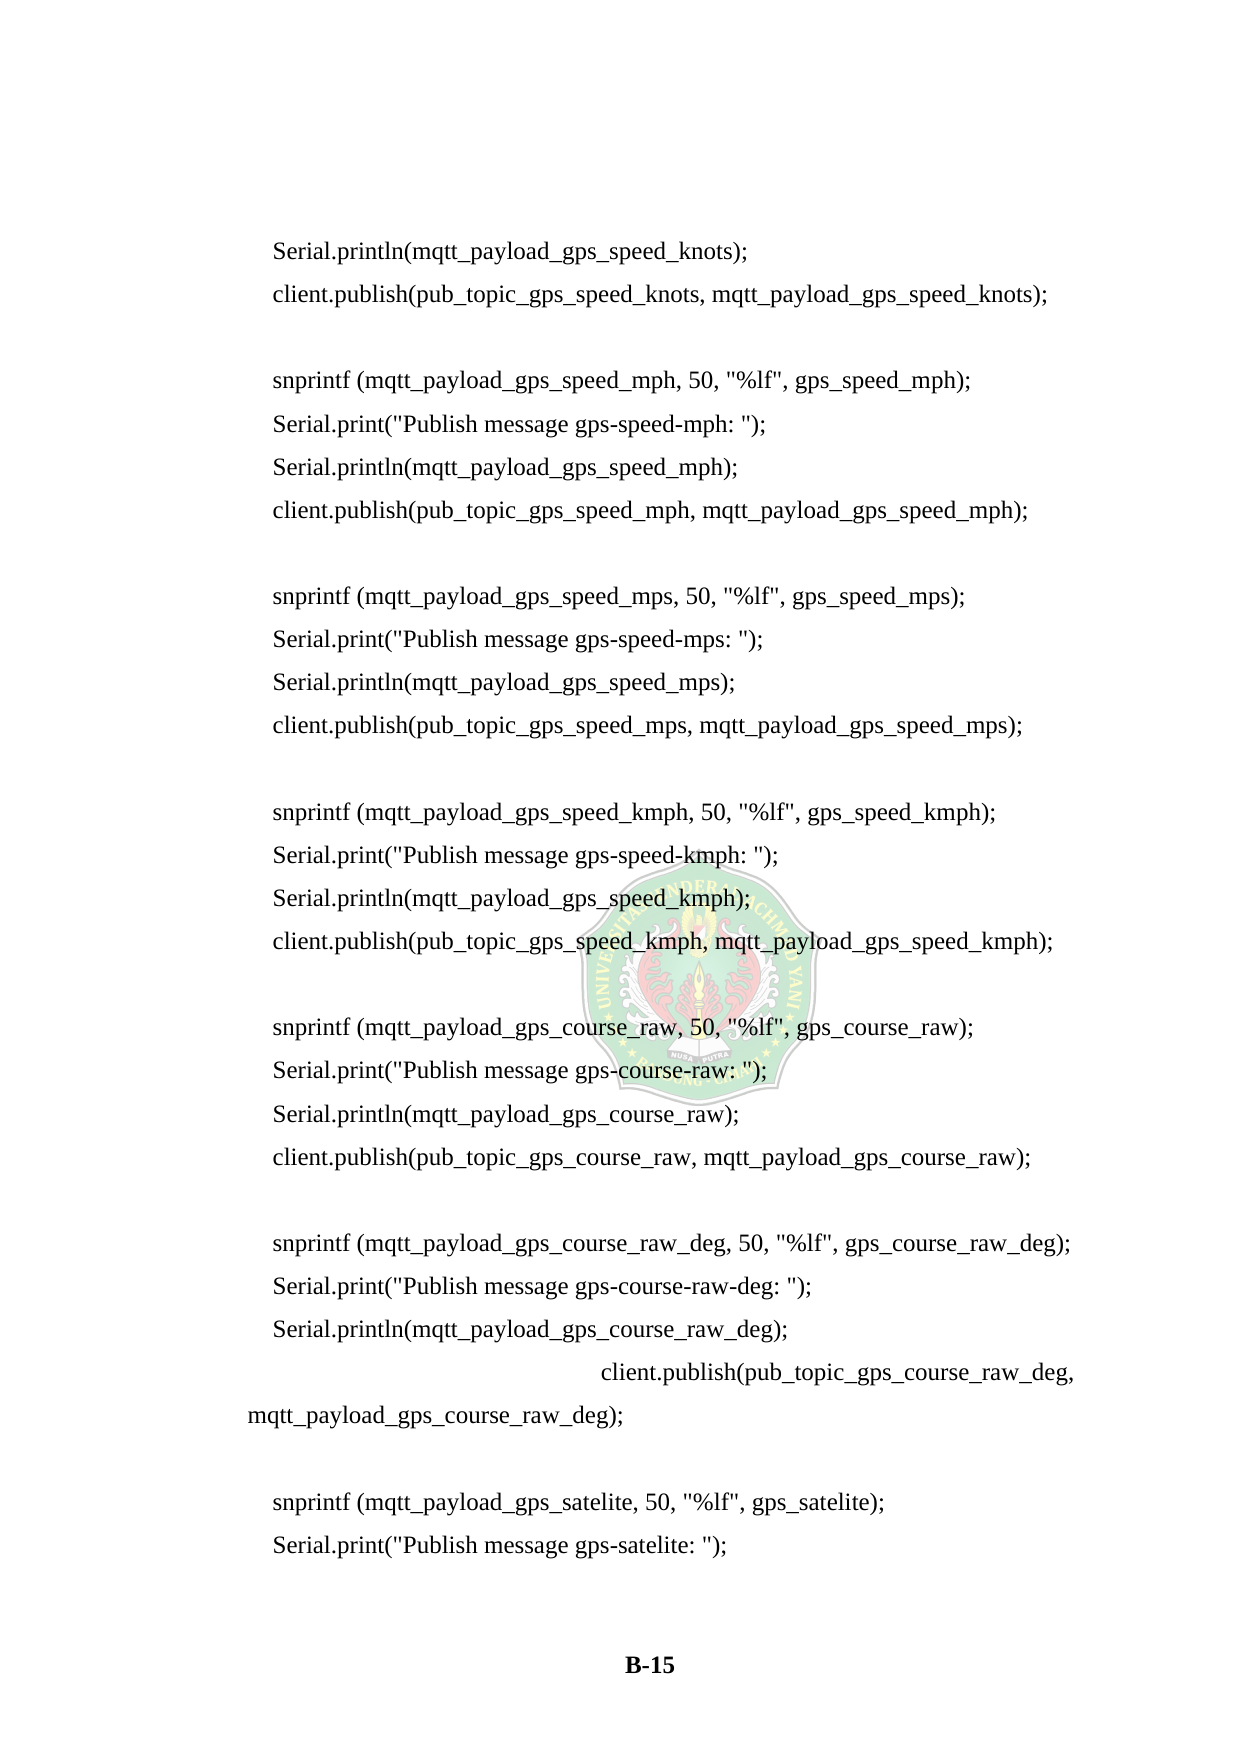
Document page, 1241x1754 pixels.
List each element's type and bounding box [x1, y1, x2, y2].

table_header [236, 236, 1086, 1573]
